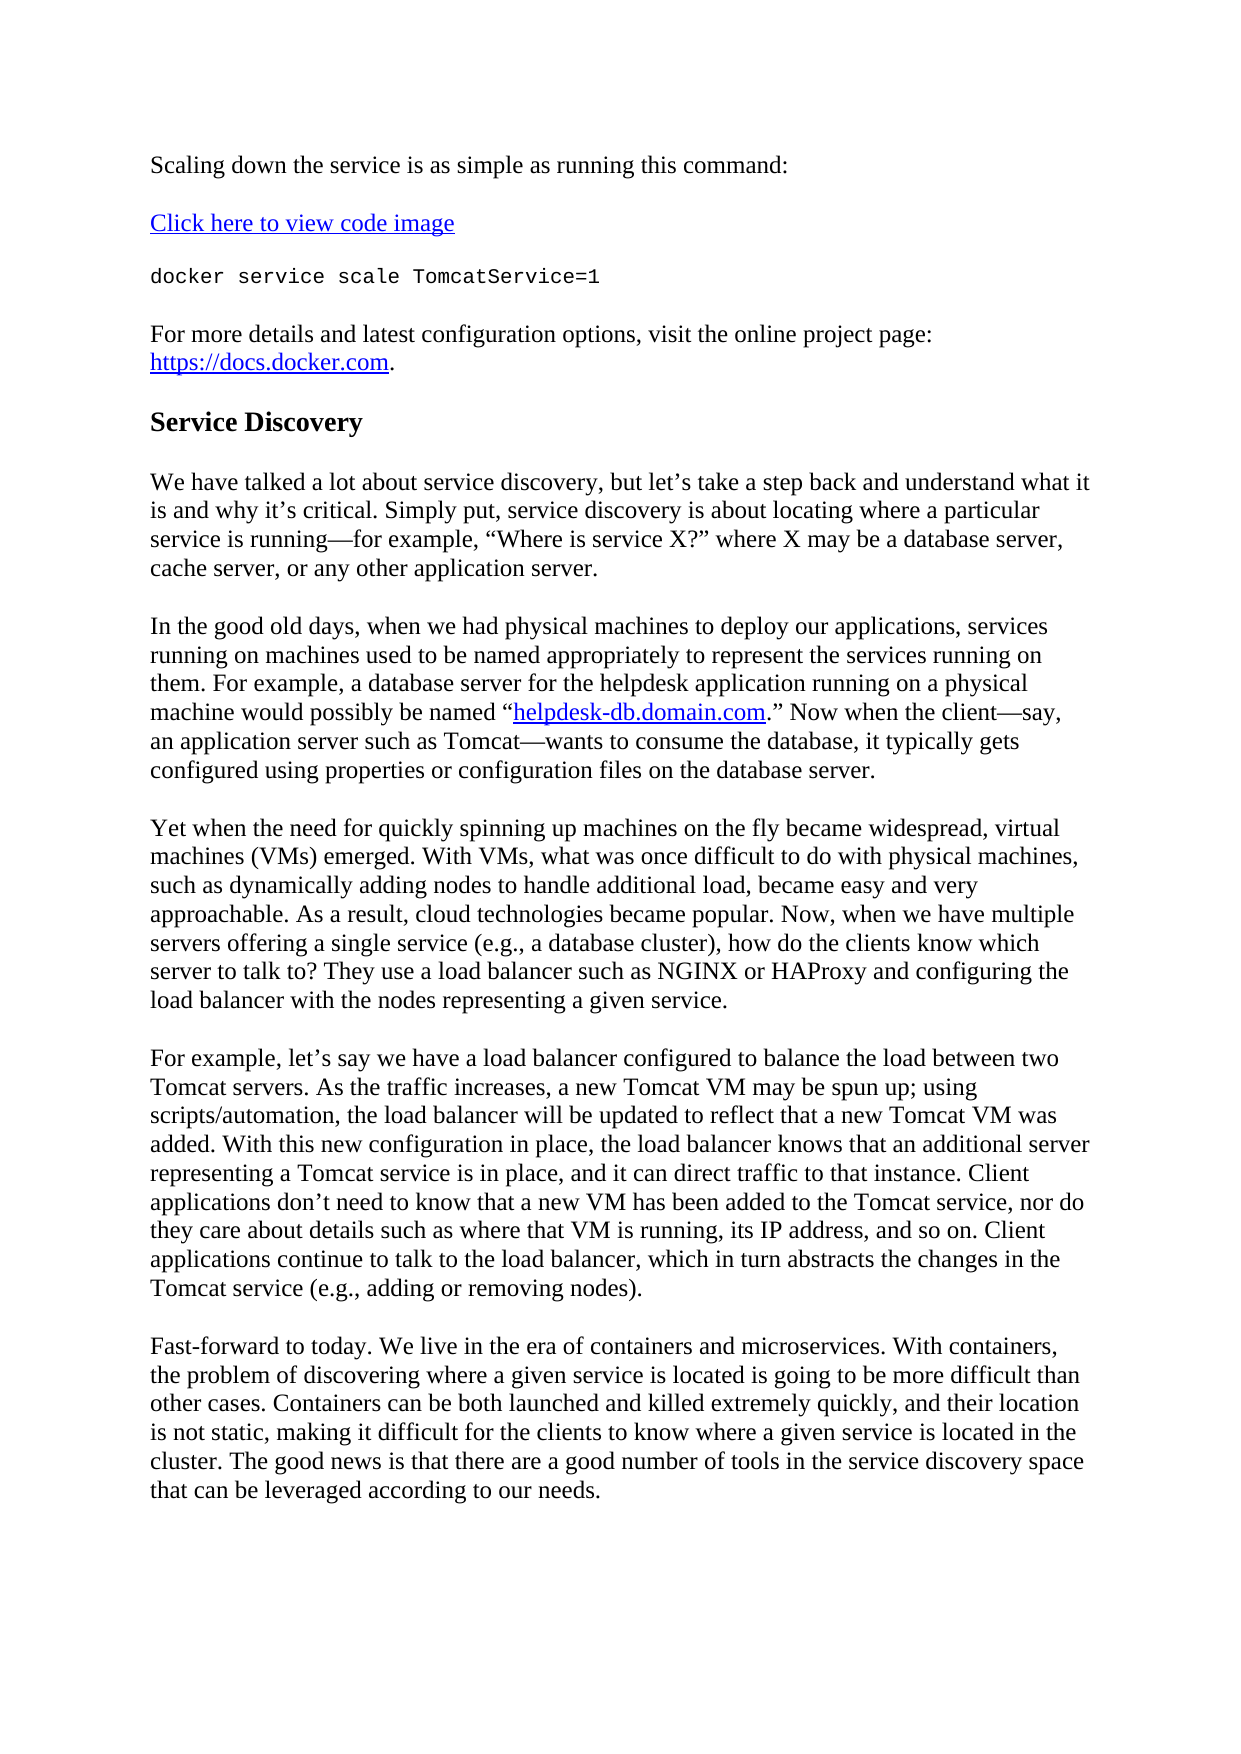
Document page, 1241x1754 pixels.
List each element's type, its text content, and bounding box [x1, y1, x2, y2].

text In the good old days, when we had physical machines to deploy our applications, services running on machines used to be named appropriately to represent the services running on them. For example, a database server for the helpdesk application running on a physical machine would possibly be named “helpdesk-db.domain.com.” Now when the client—say, an application server such as Tomcat—wants to consume the database, it typically gets configured using properties or configuration files on the database server. [150, 611, 1090, 783]
text Yet when the need for quickly spinning up machines on the fly became widespread, virtual machines (VMs) emerged. With VMs, what was once difficult to do with physical machines, such as dynamically adding nodes to handle additional load, became easy and very approachable. As a result, cloud technologies became popular. Now, when we have multiple servers offering a single service (e.g., a database cluster), how do the clients know which server to talk to? They use a load balancer such as NGINX or HAProxy and configuring the load balancer with the nodes representing a given service. [150, 813, 1090, 1014]
text We have talked a lot about service discovery, but let’s take a step back and understand what it is and why it’s critical. Simply put, service discovery is about locating where a particular service is running—for example, “Where is service X?” where X may be a database server, cache server, or any other application server. [150, 467, 1090, 582]
text Fast-forward to today. We live in the era of containers and microservices. With containers, the problem of discovering where a given service is located is going to be more difficult than other cases. Containers can be both launched and killed extremely quickly, and their location is not static, making it difficult for the clients to know where a given service is located in the cluster. The good news is that there are a good number of tools in the service discovery space that can be leveraged according to our needs. [150, 1331, 1090, 1503]
subtitle Service Discovery [150, 405, 1090, 438]
text docker service scale TomcatService=1 [150, 266, 1090, 289]
text Click here to view code image [150, 208, 1090, 237]
text For example, let’s say we have a load balancer configured to balance the load between two Tomcat servers. As the traffic increases, a new Tomcat VM may be spun up; using scripts/automation, the load balancer will be updated to reflect that a new Tomcat VM was added. With this new configuration in place, the load balancer knows that an additional server representing a Tomcat service is in place, and it can direct traffic to that instance. Client applications don’t need to know that a new VM has been added to the Tomcat service, nor do they care about details such as where that VM is running, its IP address, and so on. Client applications continue to talk to the load balancer, which in turn abstracts the changes in the Tomcat service (e.g., adding or removing nodes). [150, 1043, 1090, 1302]
text For more details and latest configuration options, visit the online project page: https://docs.docker.com. [150, 319, 1090, 376]
text Scaling down the service is as simple as running this command: [150, 150, 1090, 179]
